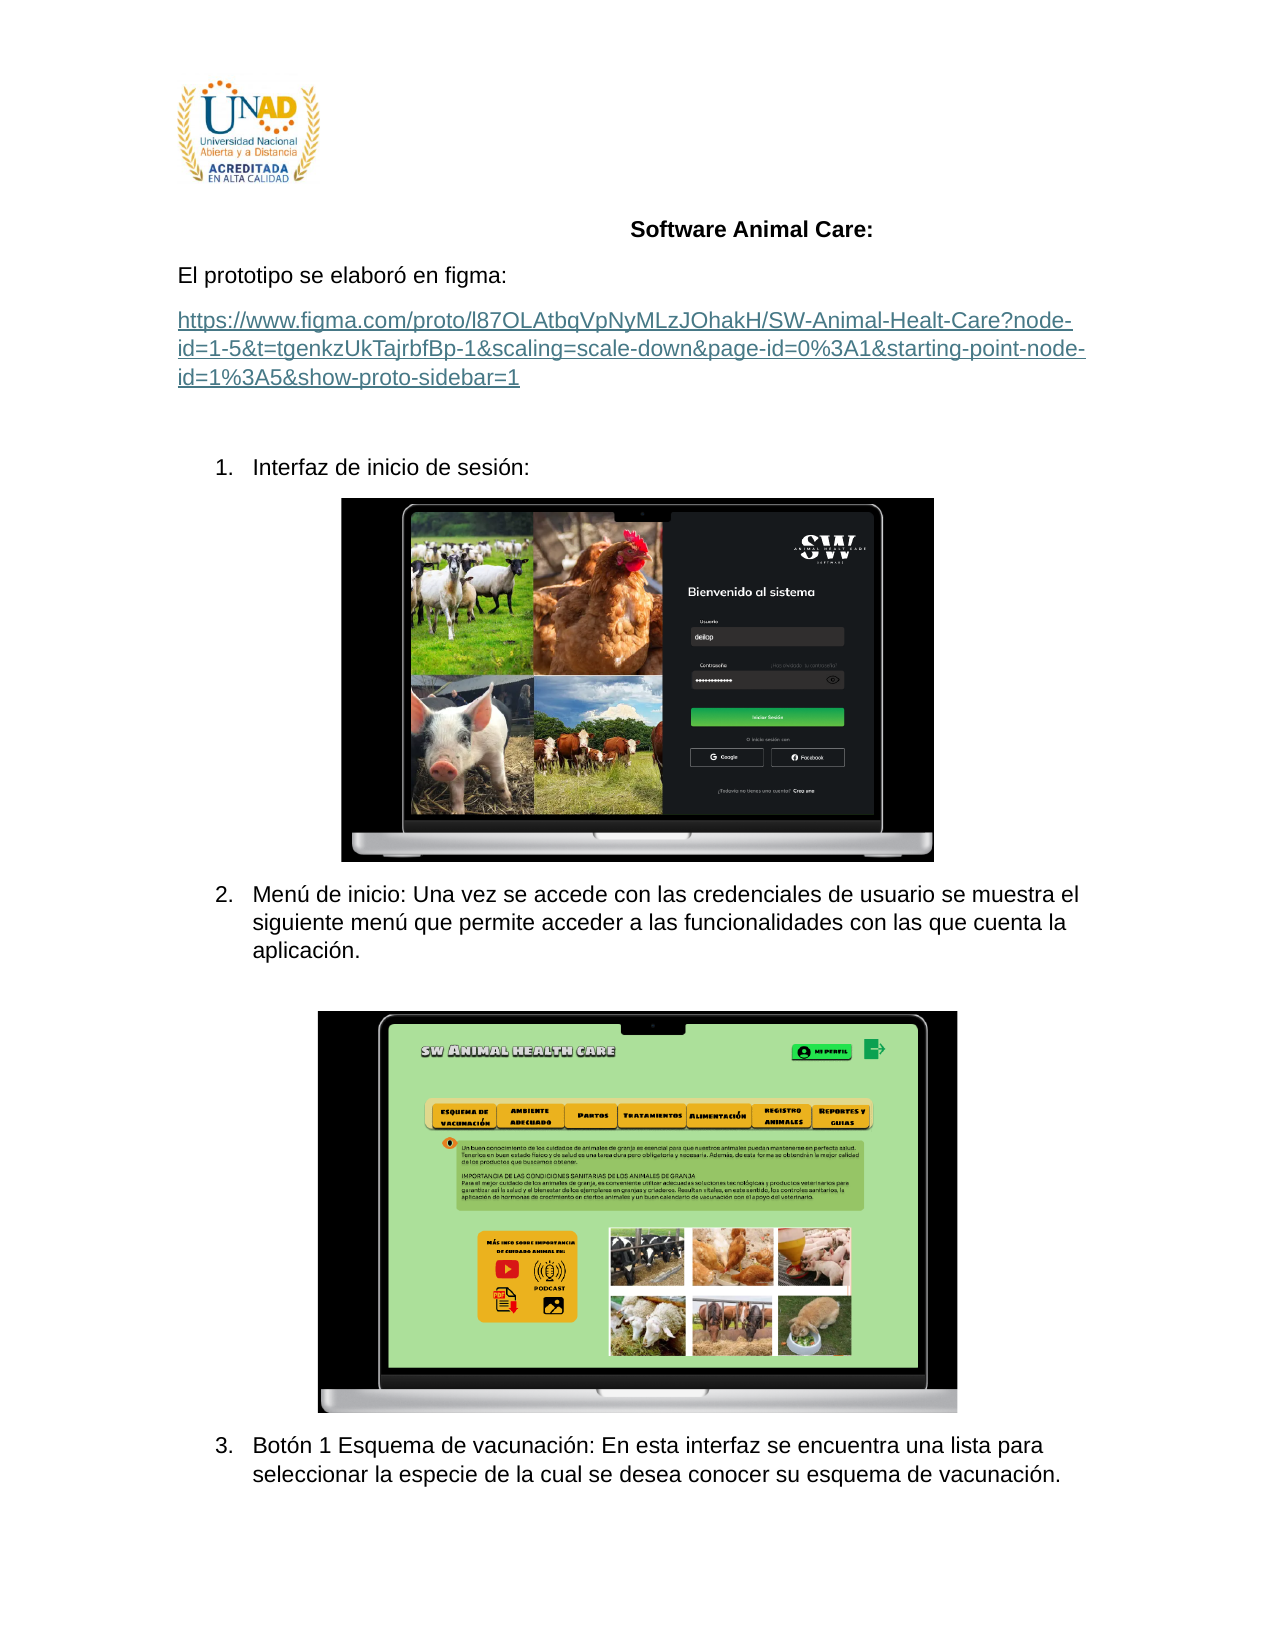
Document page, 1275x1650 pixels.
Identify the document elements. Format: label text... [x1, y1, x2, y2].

picture [341, 498, 934, 862]
list Interfaz de inicio de sesión: [215, 454, 1098, 480]
text El prototipo se elaboró en figma: [177, 262, 1098, 288]
list Menú de inicio: Una vez se accede con las credenciales de usuario se muestra el siguiente menú que permite acceder a las funcionalidades con las que cuenta la aplicación. [215, 881, 1098, 964]
list Botón 1 Esquema de vacunación: En esta interfaz se encuentra una lista para seleccionar la especie de la cual se desea conocer su esquema de vacunación. [215, 1432, 1098, 1487]
picture [177, 73, 321, 186]
picture [317, 1011, 958, 1413]
text Software Animal Care: [177, 216, 1098, 243]
text https://www.figma.com/proto/l87OLAtbqVpNyMLzJOhakH/SW-Animal-Healt-Care?node-id=1-5&t=tgenkzUkTajrbfBp-1&scaling=scale-down&page-id=0%3A1&starting-point-node-id=1%3A5&show-proto-sidebar=1 [177, 307, 1098, 390]
